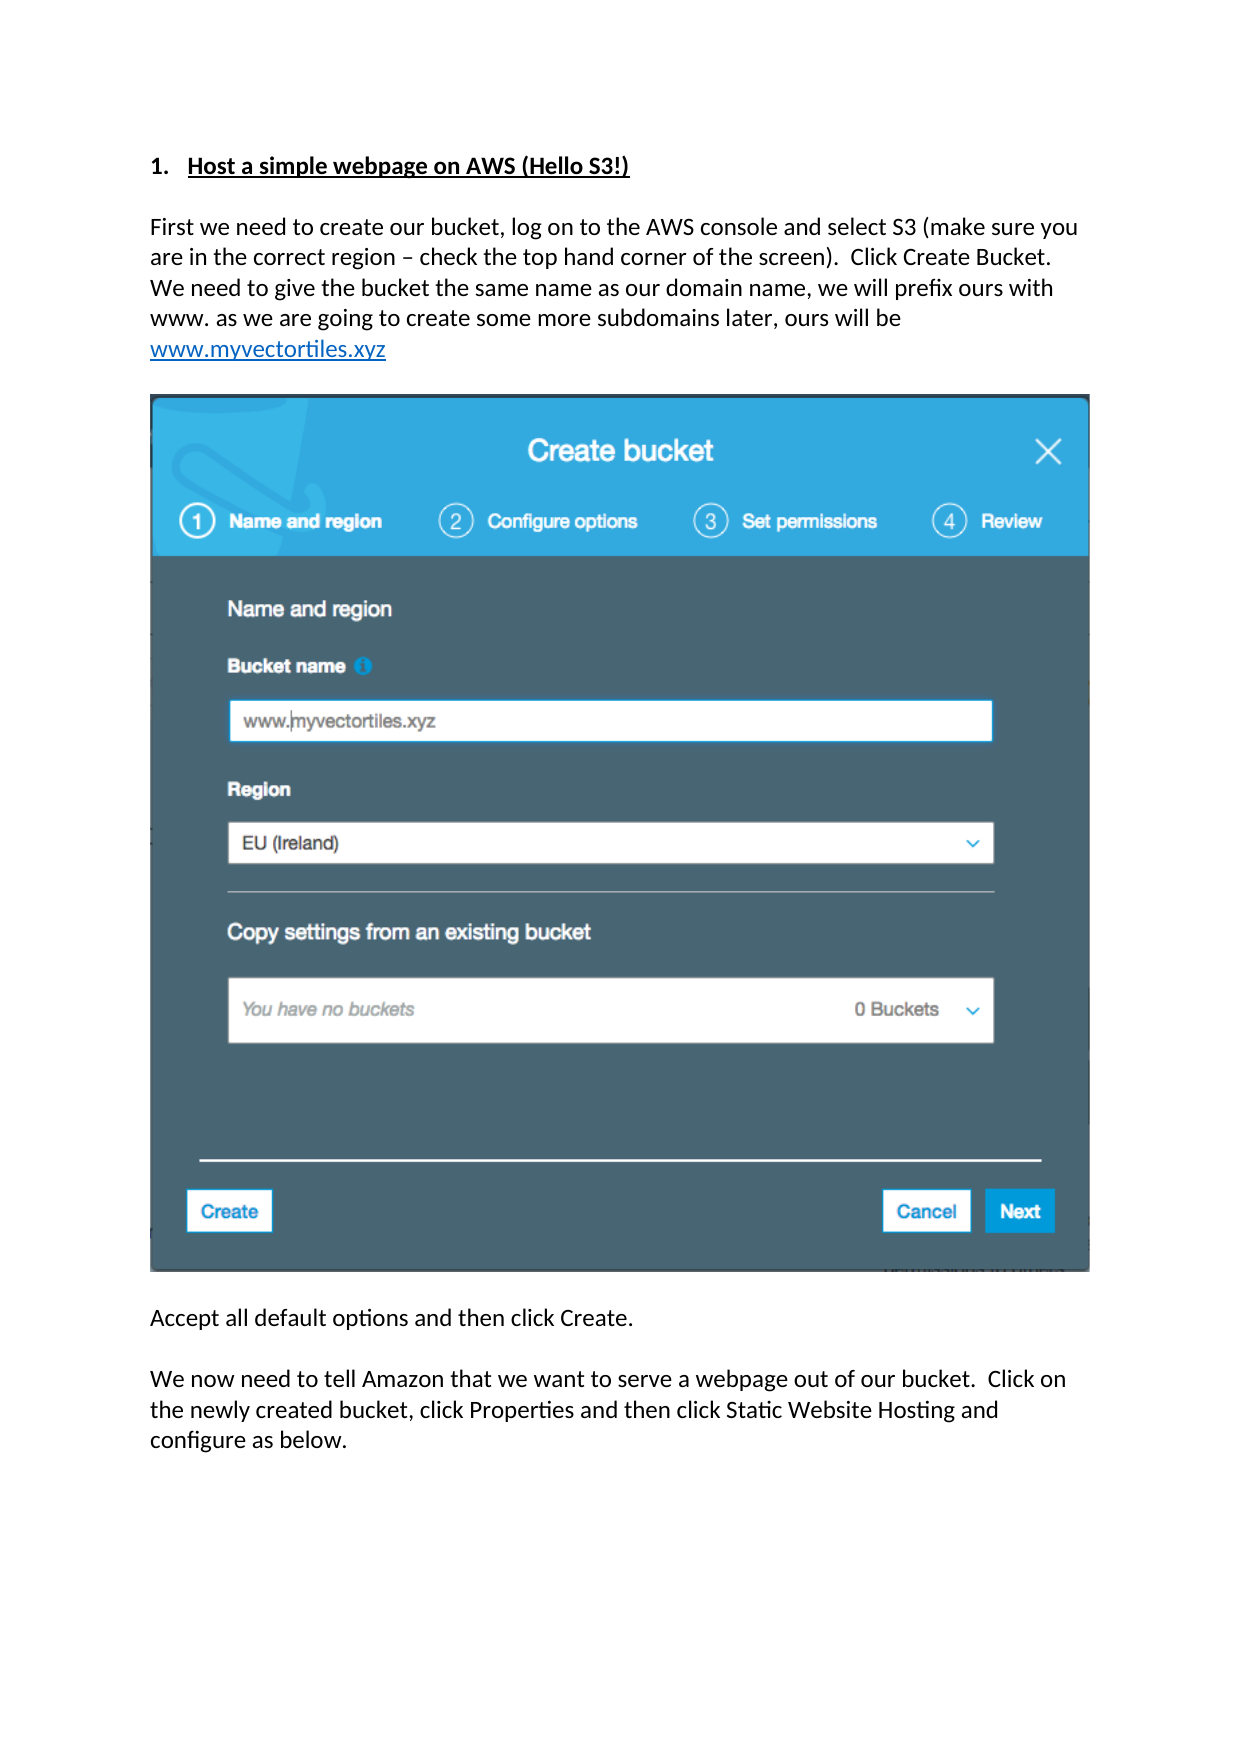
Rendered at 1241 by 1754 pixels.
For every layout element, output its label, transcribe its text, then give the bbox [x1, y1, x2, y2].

text Accept all default options and then click Create. [150, 1303, 1090, 1333]
text We now need to tell Amazon that we want to serve a webpage out of our bucket. Click on the newly created bucket, click Properties and then click Static Website Hosting and configure as below. [150, 1364, 1090, 1455]
picture [150, 394, 1090, 1272]
list Host a simple webpage on AWS (Hello S3!) [150, 150, 1090, 181]
text First we need to create our bucket, log on to the AWS console and select S3 (make sure you are in the correct region – check the top hand corner of the screen). Click Create Bucket. We need to give the bucket the same name as our domain name, we will prefix ours with www. as we are going to create some more subdomains later, ours will be www.myvectortiles.xyz [150, 211, 1090, 364]
